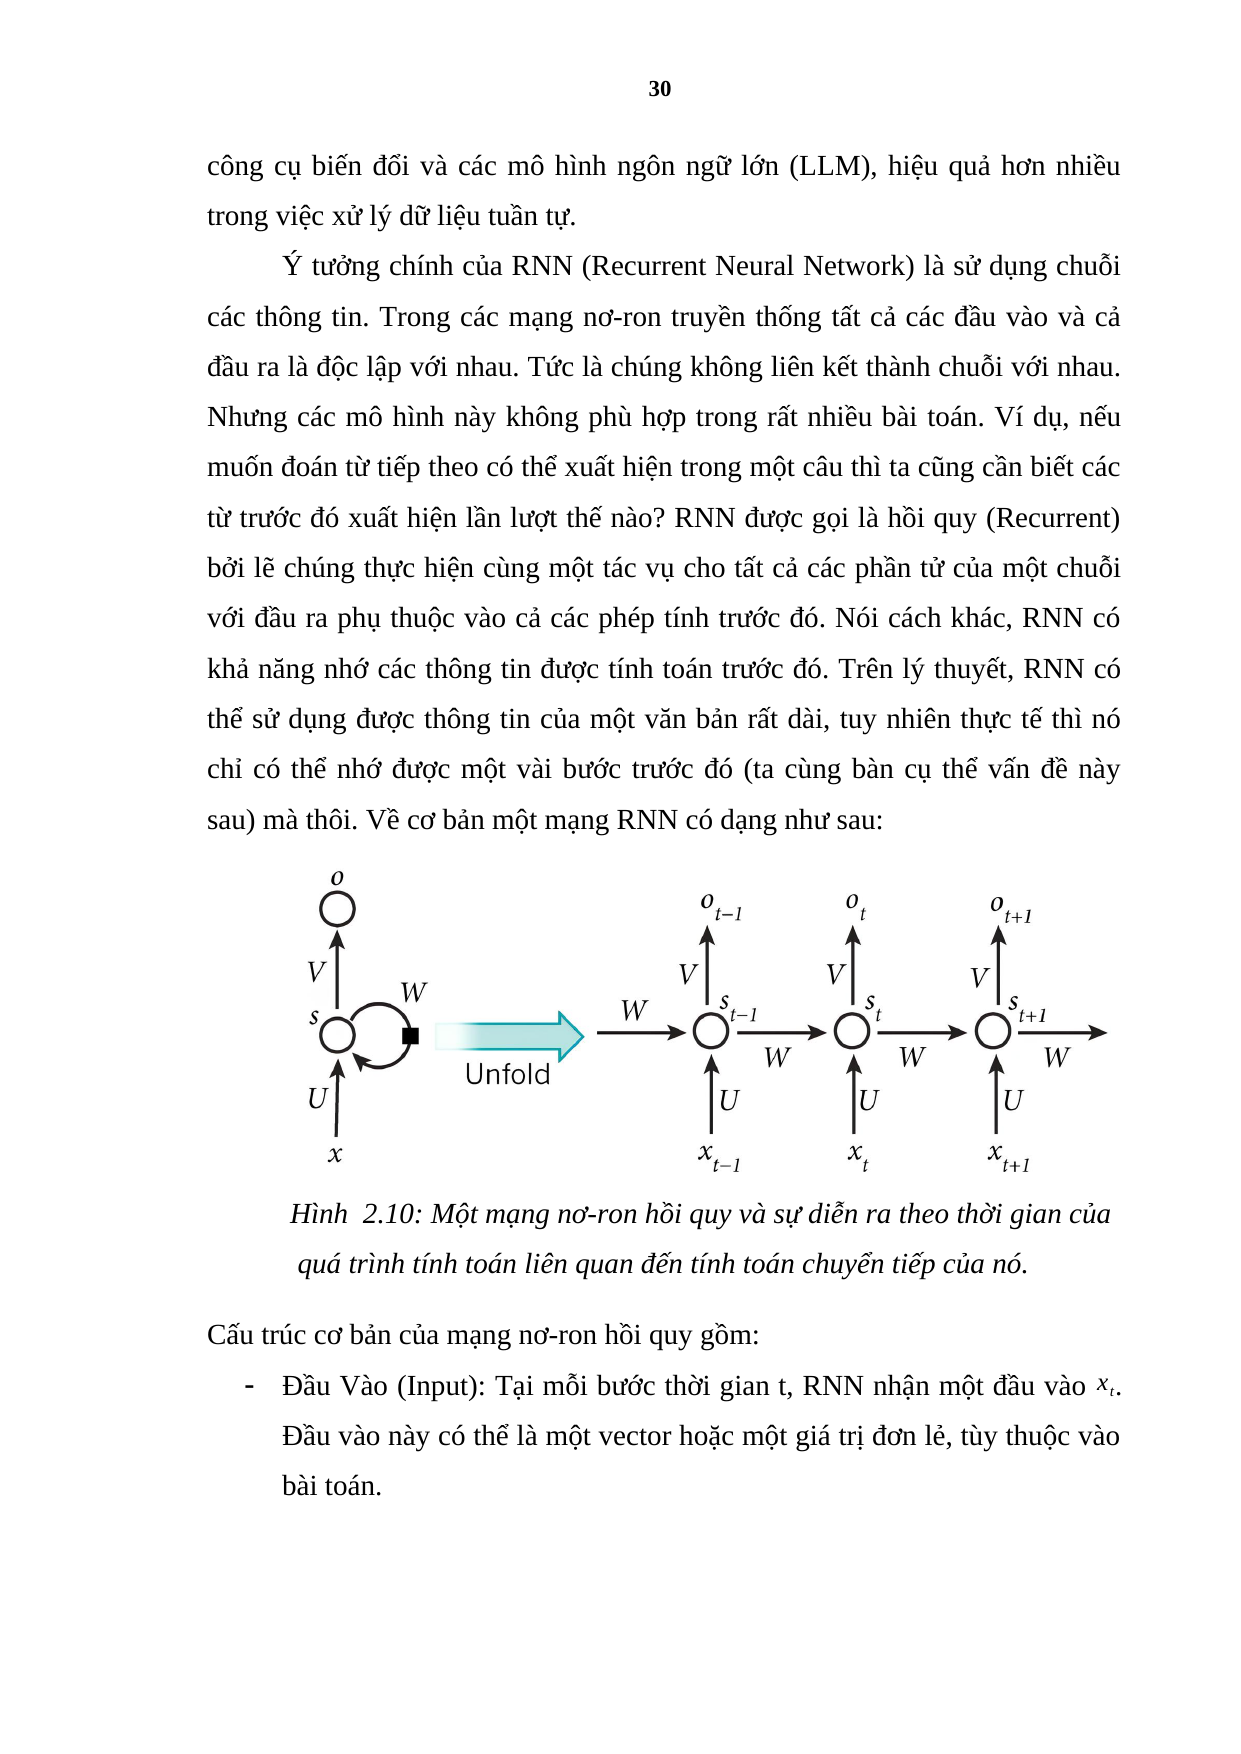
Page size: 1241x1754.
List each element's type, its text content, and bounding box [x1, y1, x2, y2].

list Đầu Vào (Input): Tại mỗi bước thời gian t, RNN nhận một đầu vào . Đầu vào này có thể là một vector hoặc một giá trị đơn lẻ, tùy thuộc vào bài toán. [244, 1368, 1122, 1502]
text Cấu trúc cơ bản của mạng nơ-ron hồi quy gồm: [207, 1317, 1122, 1351]
picture [290, 852, 1114, 1183]
text Ý tưởng chính của RNN (Recurrent Neural Network) là sử dụng chuỗi các thông tin. Trong các mạng nơ-ron truyền thống tất cả các đầu vào và cả đầu ra là độc lập với nhau. Tức là chúng không liên kết thành chuỗi với nhau. Nhưng các mô hình này không phù hợp trong rất nhiều bài toán. Ví dụ, nếu muốn đoán từ tiếp theo có thể xuất hiện trong một câu thì ta cũng cần biết các từ trước đó xuất hiện lần lượt thế nào? RNN được gọi là hồi quy (Recurrent) bởi lẽ chúng thực hiện cùng một tác vụ cho tất cả các phần tử của một chuỗi với đầu ra phụ thuộc vào cả các phép tính trước đó. Nói cách khác, RNN có khả năng nhớ các thông tin được tính toán trước đó. Trên lý thuyết, RNN có thể sử dụng được thông tin của một văn bản rất dài, tuy nhiên thực tế thì nó chỉ có thể nhớ được một vài bước trước đó (ta cùng bàn cụ thể vấn đề này sau) mà thôi. Về cơ bản một mạng RNN có dạng như sau: [207, 248, 1122, 835]
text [207, 148, 1122, 232]
